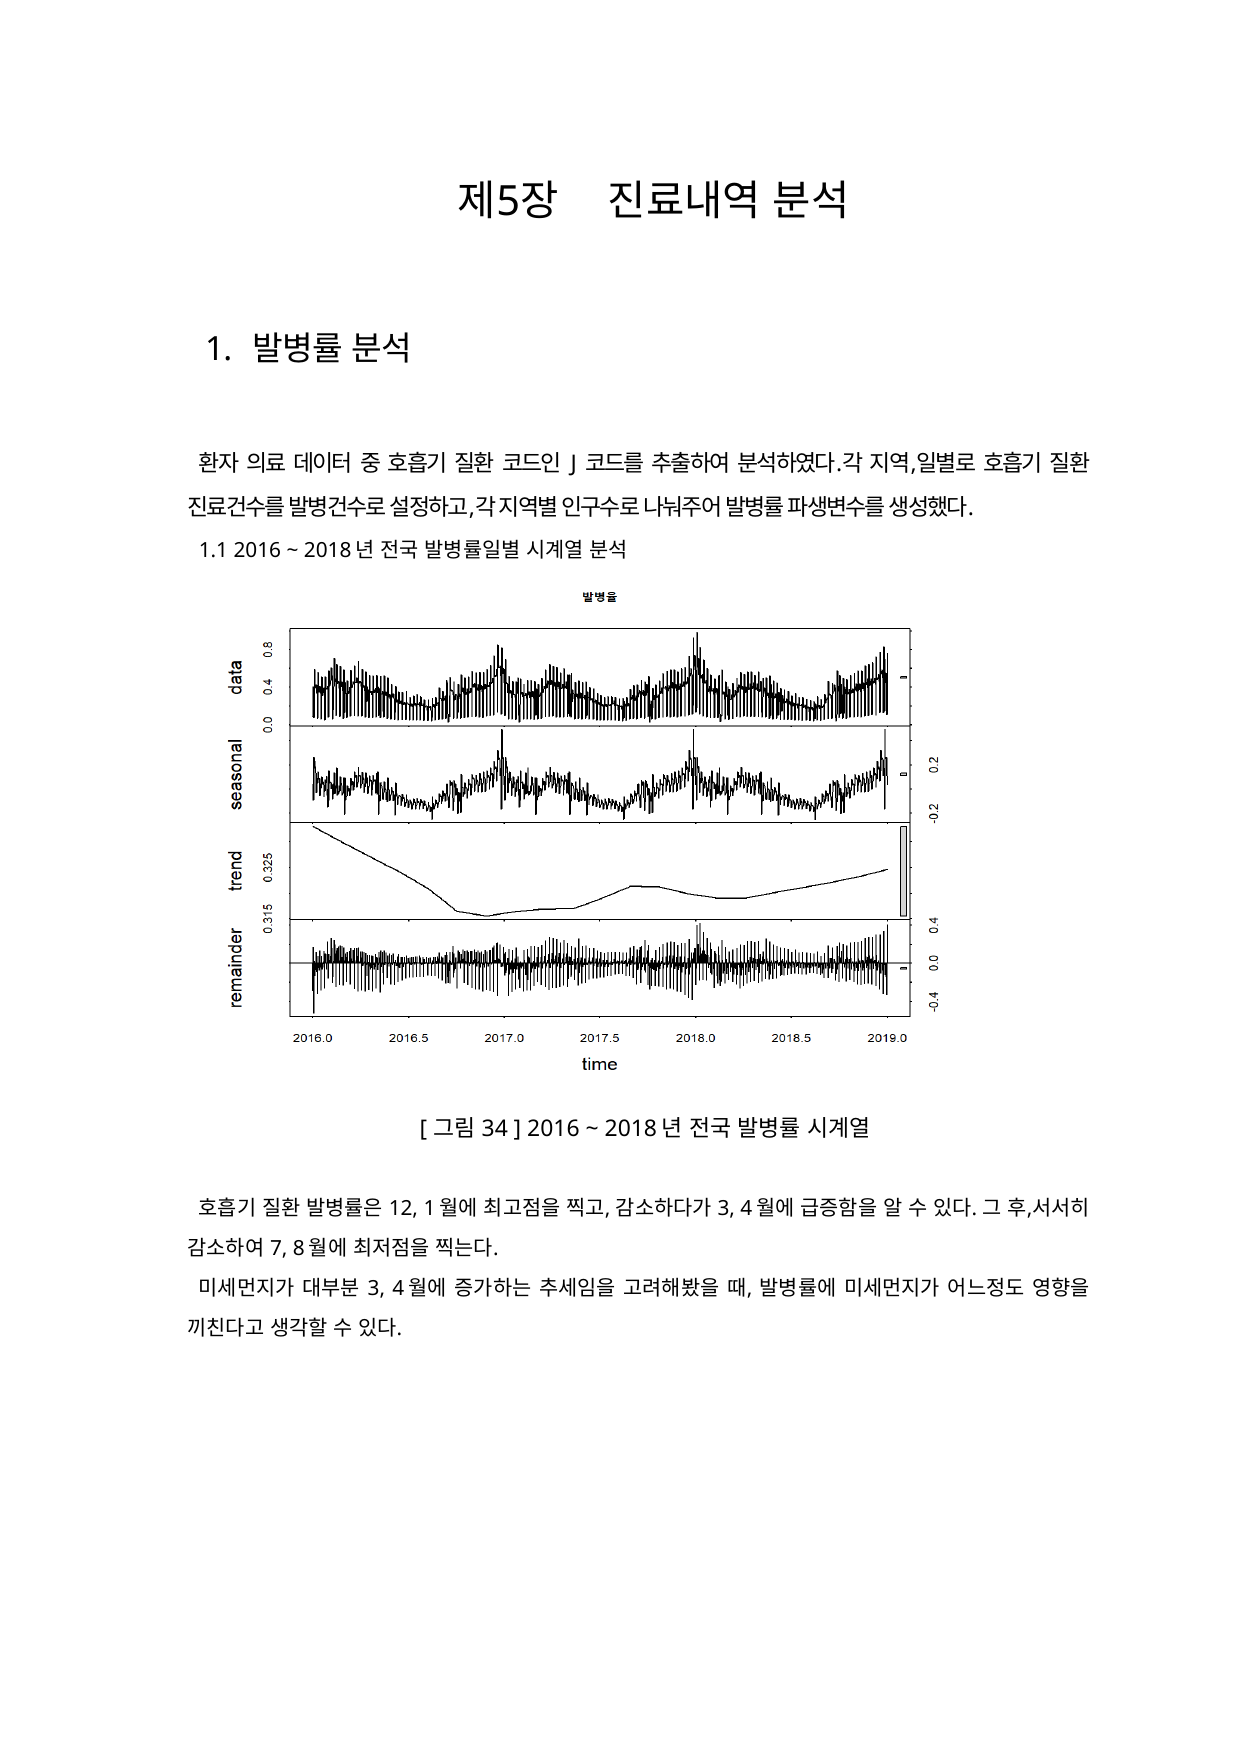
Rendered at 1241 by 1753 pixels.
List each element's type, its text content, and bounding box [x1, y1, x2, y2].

text 환자 의료 데이터 중 호흡기 질환 코드인 J 코드를 추출하여 분석하였다.각 지역,일별로 호흡기 질환 진료건수를 발병건수로 설정하고,각 지역별 인구수로 나눠주어 발병률 파생변수를 생성했다. [187, 445, 1090, 522]
subtitle 발병률 분석 [187, 321, 1090, 370]
picture [199, 573, 1000, 1100]
text 호흡기 질환 발병률은 12, 1월에 최고점을 찍고, 감소하다가 3, 4월에 급증함을 알 수 있다. 그 후,서서히 감소하여 7, 8월에 최저점을 찍는다. [187, 1191, 1090, 1262]
subtitle 진료내역 분석 [217, 167, 1090, 227]
list [ 그림 34 ] 2016 ~ 2018년 전국 발병률 시계열 [187, 1110, 1090, 1143]
text 1.1 2016 ~ 2018년 전국 발병률일별 시계열 분석 [187, 533, 1090, 563]
text 미세먼지가 대부분 3, 4월에 증가하는 추세임을 고려해봤을 때, 발병률에 미세먼지가 어느정도 영향을 끼친다고 생각할 수 있다. [187, 1271, 1090, 1341]
